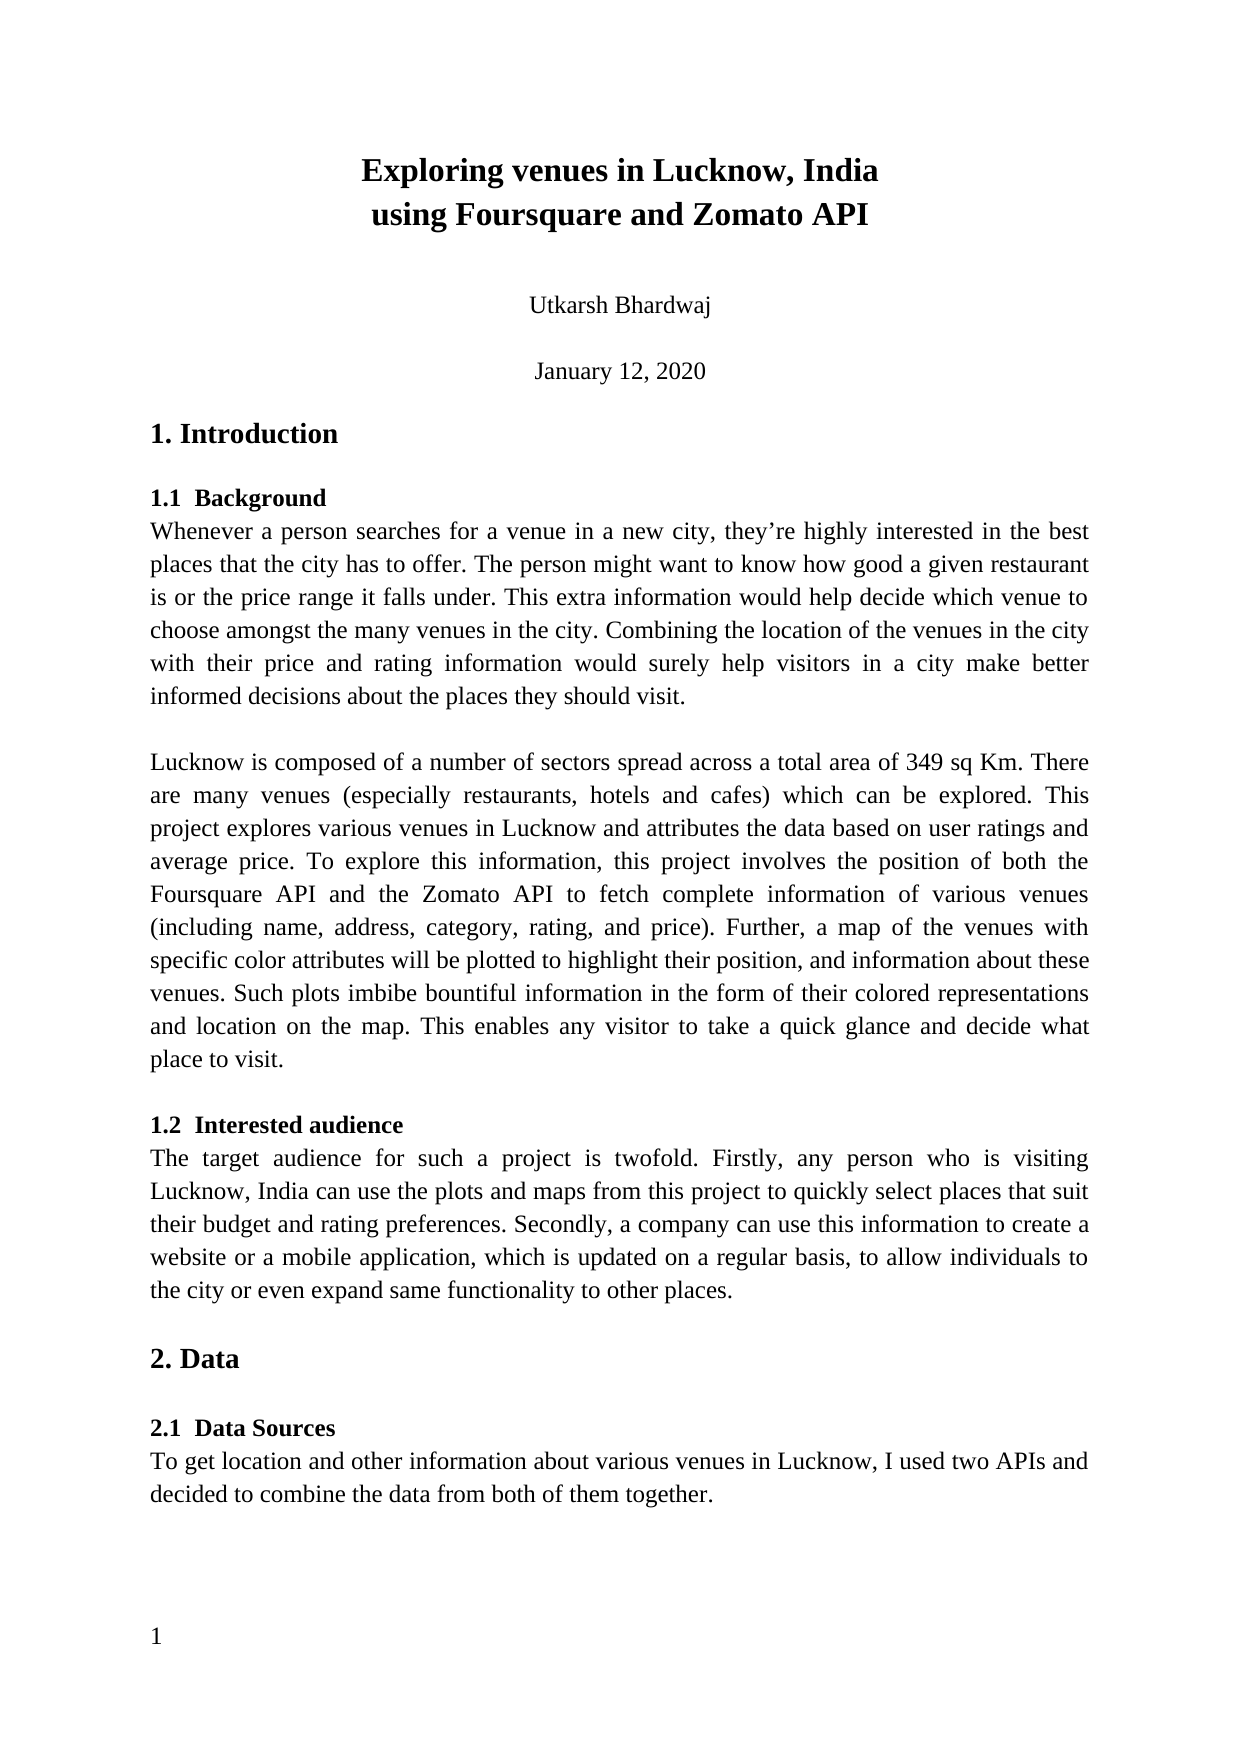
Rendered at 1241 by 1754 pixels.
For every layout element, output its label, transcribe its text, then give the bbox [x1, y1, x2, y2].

text using Foursquare and Zomato API [150, 194, 1090, 232]
text The target audience for such a project is twofold. Firstly, any person who is visiting Lucknow, India can use the plots and maps from this project to quickly select places that suit their budget and rating preferences. Secondly, a company can use this information to create a website or a mobile application, which is updated on a regular basis, to allow individuals to the city or even expand same functionality to other places. [150, 1143, 1090, 1304]
text To get location and other information about various venues in Lucknow, I used two APIs and decided to combine the data from both of them together. [150, 1446, 1090, 1508]
text January 12, 2020 [150, 356, 1090, 385]
list Interested audience [150, 1110, 1090, 1139]
text Lucknow is composed of a number of sectors spread across a total area of 349 sq Km. There are many venues (especially restaurants, hotels and cafes) which can be explored. This project explores various venues in Lucknow and attributes the data based on user ratings and average price. To explore this information, this project involves the position of both the Foursquare API and the Zomato API to fetch complete information of various venues (including name, address, category, rating, and price). Further, a map of the venues with specific color attributes will be plotted to highlight their position, and information about these venues. Such plots imbibe bountiful information in the form of their colored representations and location on the map. This enables any visitor to take a quick glance and decide what place to visit. [150, 747, 1090, 1073]
list Introduction [150, 417, 1090, 450]
list Data Sources [150, 1413, 1090, 1442]
text Utkarsh Bhardwaj [150, 290, 1090, 319]
list Data [150, 1341, 1090, 1375]
list Background [150, 483, 1090, 511]
text Whenever a person searches for a venue in a new city, they’re highly interested in the best places that the city has to offer. The person might want to know how good a given restaurant is or the price range it falls under. This extra information would help decide which venue to choose amongst the many venues in the city. Combining the location of the venues in the city with their price and rating information would surely help visitors in a city make better informed decisions about the places they should visit. [150, 516, 1090, 709]
text Exploring venues in Lucknow, India [150, 150, 1090, 188]
